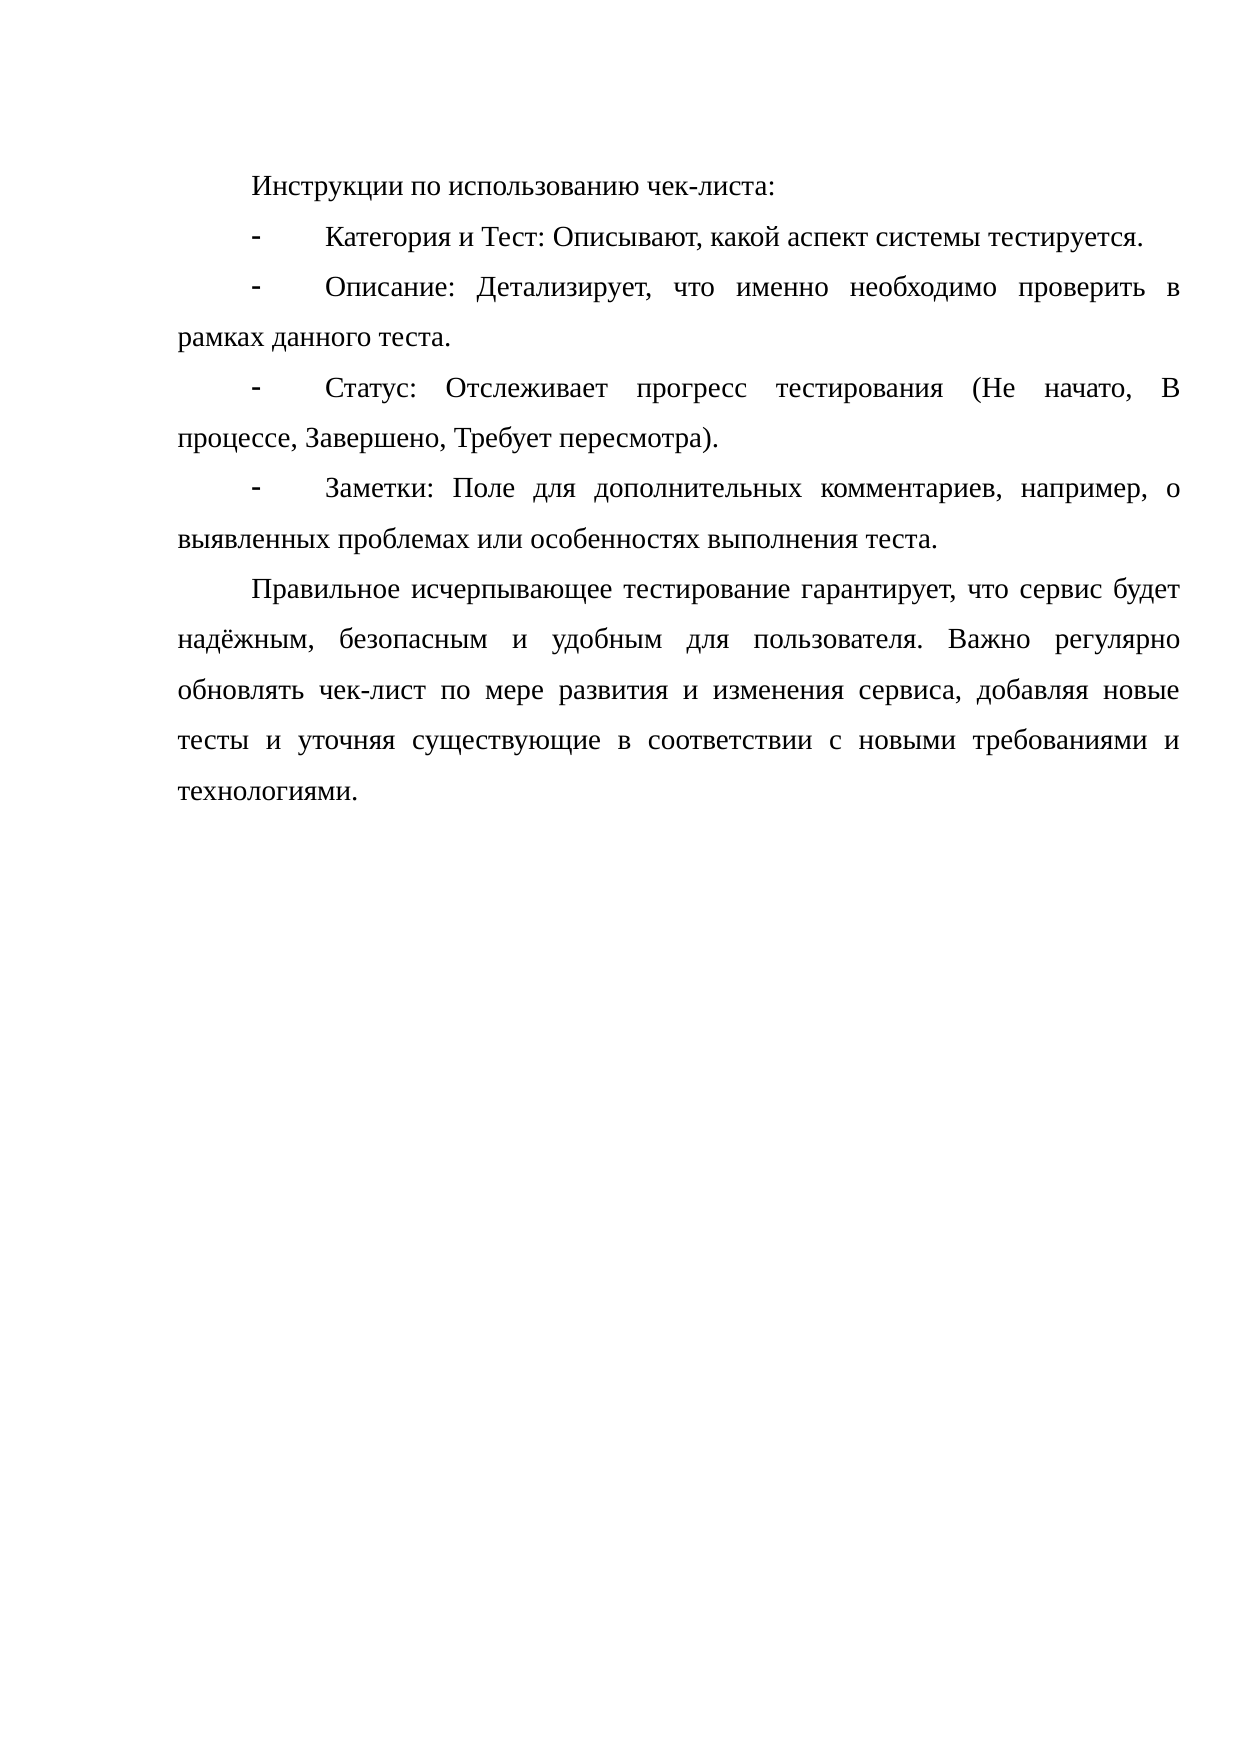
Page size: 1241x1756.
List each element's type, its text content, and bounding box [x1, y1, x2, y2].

text Правильное исчерпывающее тестирование гарантирует, что сервис будет надёжным, безопасным и удобным для пользователя. Важно регулярно обновлять чек-лист по мере развития и изменения сервиса, добавляя новые тесты и уточняя существующие в соответствии с новыми требованиями и технологиями. [177, 571, 1181, 806]
list Описание: Детализирует, что именно необходимо проверить в рамках данного теста. [177, 269, 1181, 353]
text Инструкции по использованию чек-листа: [177, 168, 1181, 202]
list Статус: Отслеживает прогресс тестирования (Не начато, В процессе, Завершено, Требует пересмотра). [177, 370, 1181, 454]
list Категория и Тест: Описывают, какой аспект системы тестируется. [177, 219, 1181, 252]
list Заметки: Поле для дополнительных комментариев, например, о выявленных проблемах или особенностях выполнения теста. [177, 471, 1181, 554]
